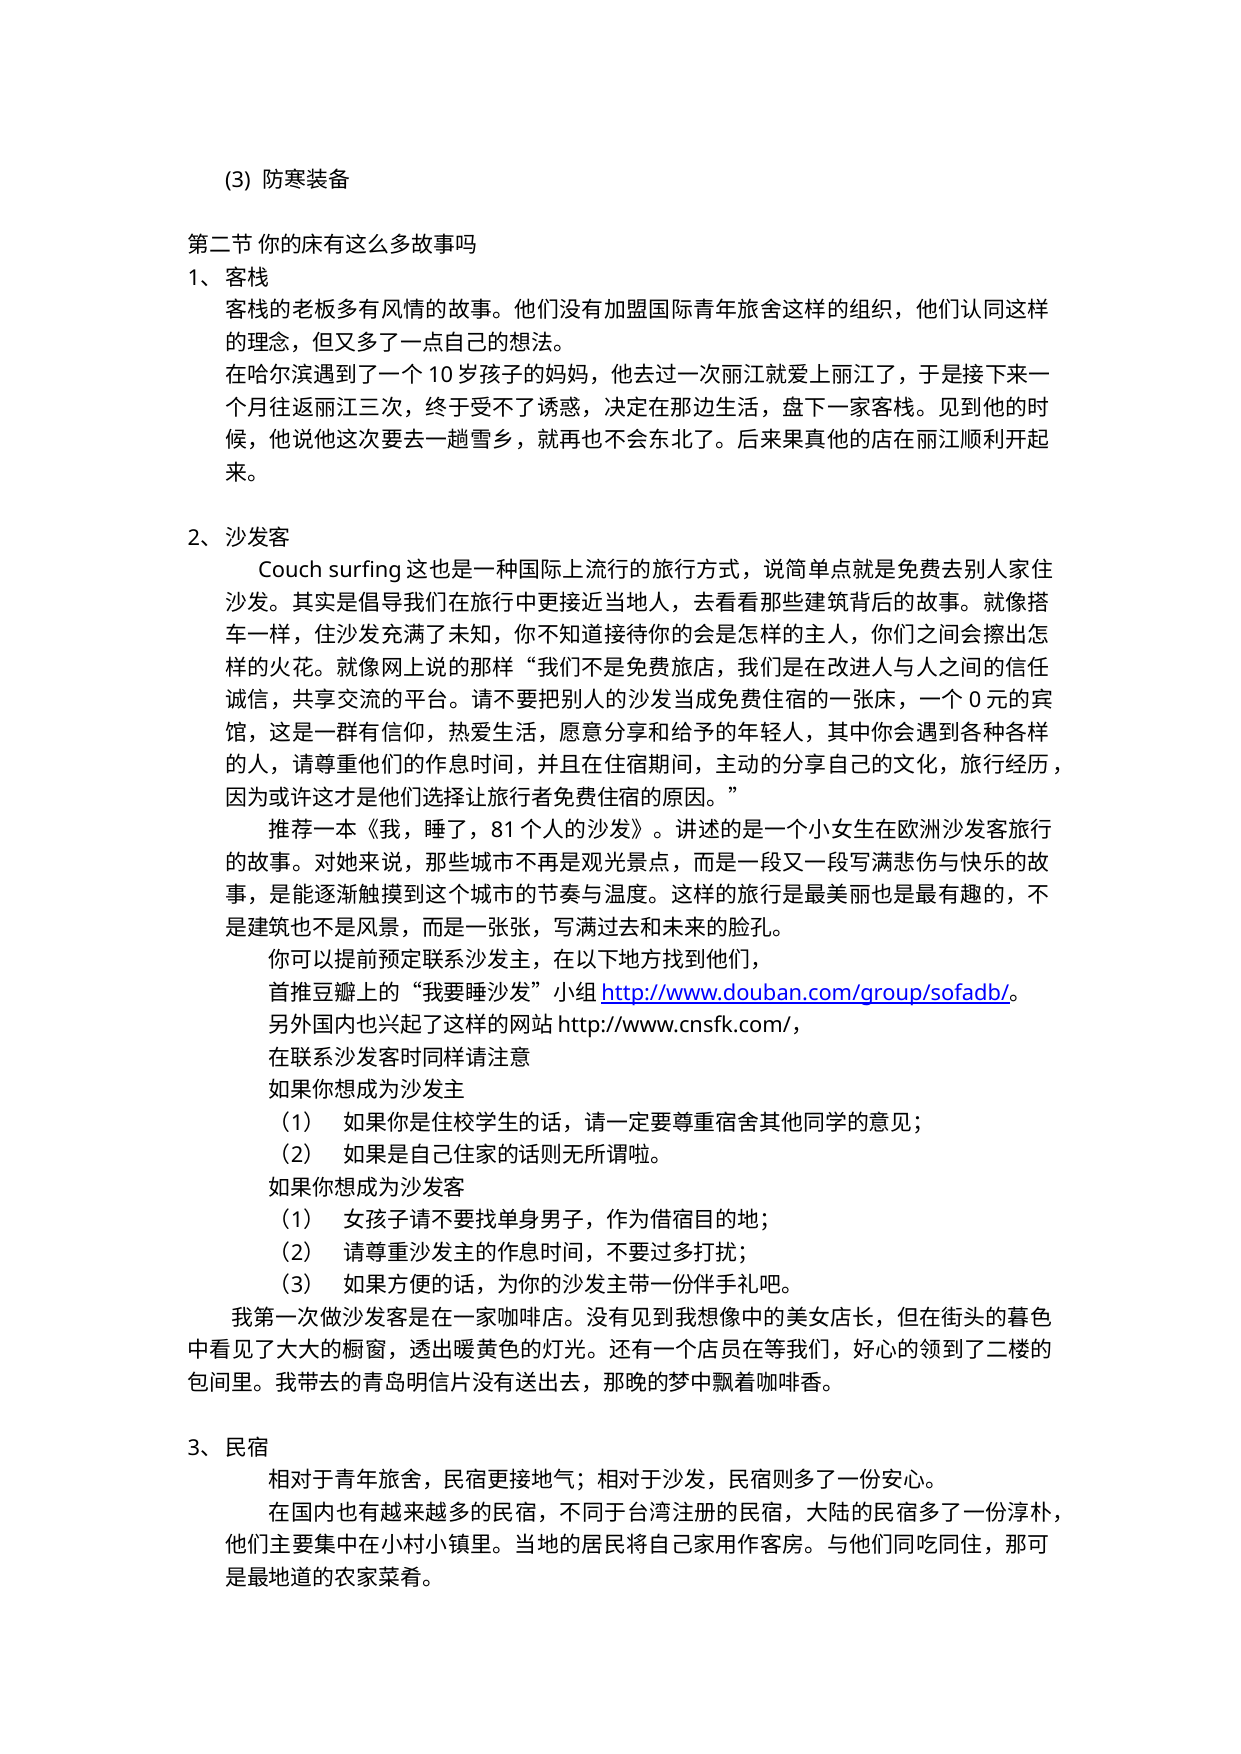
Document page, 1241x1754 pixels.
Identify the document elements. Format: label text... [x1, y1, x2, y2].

list 在联系沙发客时同样请注意 [225, 1039, 1053, 1072]
list 如果你想成为沙发主 [225, 1072, 1053, 1104]
list 防寒装备 [225, 162, 1053, 194]
list 另外国内也兴起了这样的网站http://www.cnsfk.com/， [225, 1007, 1053, 1039]
list 客栈的老板多有风情的故事。他们没有加盟国际青年旅舍这样的组织，他们认同这样的理念，但又多了一点自己的想法。 [225, 292, 1053, 357]
list 民宿 [187, 1429, 1053, 1462]
list 女孩子请不要找单身男子，作为借宿目的地； [269, 1202, 1053, 1234]
list 你可以提前预定联系沙发主，在以下地方找到他们， [225, 942, 1053, 974]
list 相对于青年旅舍，民宿更接地气；相对于沙发，民宿则多了一份安心。 [225, 1462, 1053, 1494]
list 在哈尔滨遇到了一个10岁孩子的妈妈，他去过一次丽江就爱上丽江了，于是接下来一个月往返丽江三次，终于受不了诱惑，决定在那边生活，盘下一家客栈。见到他的时候，他说他这次要去一趟雪乡，就再也不会东北了。后来果真他的店在丽江顺利开起来。 [225, 357, 1053, 487]
list 如果方便的话，为你的沙发主带一份伴手礼吧。 [269, 1267, 1053, 1299]
text 如果你想成为沙发客 [269, 1169, 1053, 1202]
list 沙发客 [187, 519, 1053, 552]
list 在国内也有越来越多的民宿，不同于台湾注册的民宿，大陆的民宿多了一份淳朴，他们主要集中在小村小镇里。当地的居民将自己家用作客房。与他们同吃同住，那可是最地道的农家菜肴。 [225, 1494, 1053, 1592]
list 推荐一本《我，睡了，81个人的沙发》。讲述的是一个小女生在欧洲沙发客旅行的故事。对她来说，那些城市不再是观光景点，而是一段又一段写满悲伤与快乐的故事，是能逐渐触摸到这个城市的节奏与温度。这样的旅行是最美丽也是最有趣的，不是建筑也不是风景，而是一张张，写满过去和未来的脸孔。 [225, 812, 1053, 942]
list 请尊重沙发主的作息时间，不要过多打扰； [269, 1234, 1053, 1267]
list 如果是自己住家的话则无所谓啦。 [269, 1137, 1053, 1169]
list 客栈 [187, 259, 1053, 292]
list Couch surfing这也是一种国际上流行的旅行方式，说简单点就是免费去别人家住沙发。其实是倡导我们在旅行中更接近当地人，去看看那些建筑背后的故事。就像搭车一样，住沙发充满了未知，你不知道接待你的会是怎样的主人，你们之间会擦出怎样的火花。就像网上说的那样“我们不是免费旅店，我们是在改进人与人之间的信任诚信，共享交流的平台。请不要把别人的沙发当成免费住宿的一张床，一个0元的宾馆，这是一群有信仰，热爱生活，愿意分享和给予的年轻人，其中你会遇到各种各样的人，请尊重他们的作息时间，并且在住宿期间，主动的分享自己的文化，旅行经历，因为或许这才是他们选择让旅行者免费住宿的原因。” [225, 552, 1053, 812]
list 首推豆瓣上的“我要睡沙发”小组http://www.douban.com/group/sofadb/。 [225, 974, 1053, 1007]
text 第二节 你的床有这么多故事吗 [187, 227, 1053, 259]
text 我第一次做沙发客是在一家咖啡店。没有见到我想像中的美女店长，但在街头的暮色中看见了大大的橱窗，透出暖黄色的灯光。还有一个店员在等我们，好心的领到了二楼的包间里。我带去的青岛明信片没有送出去，那晚的梦中飘着咖啡香。 [187, 1299, 1053, 1397]
list 如果你是住校学生的话，请一定要尊重宿舍其他同学的意见； [269, 1104, 1053, 1137]
